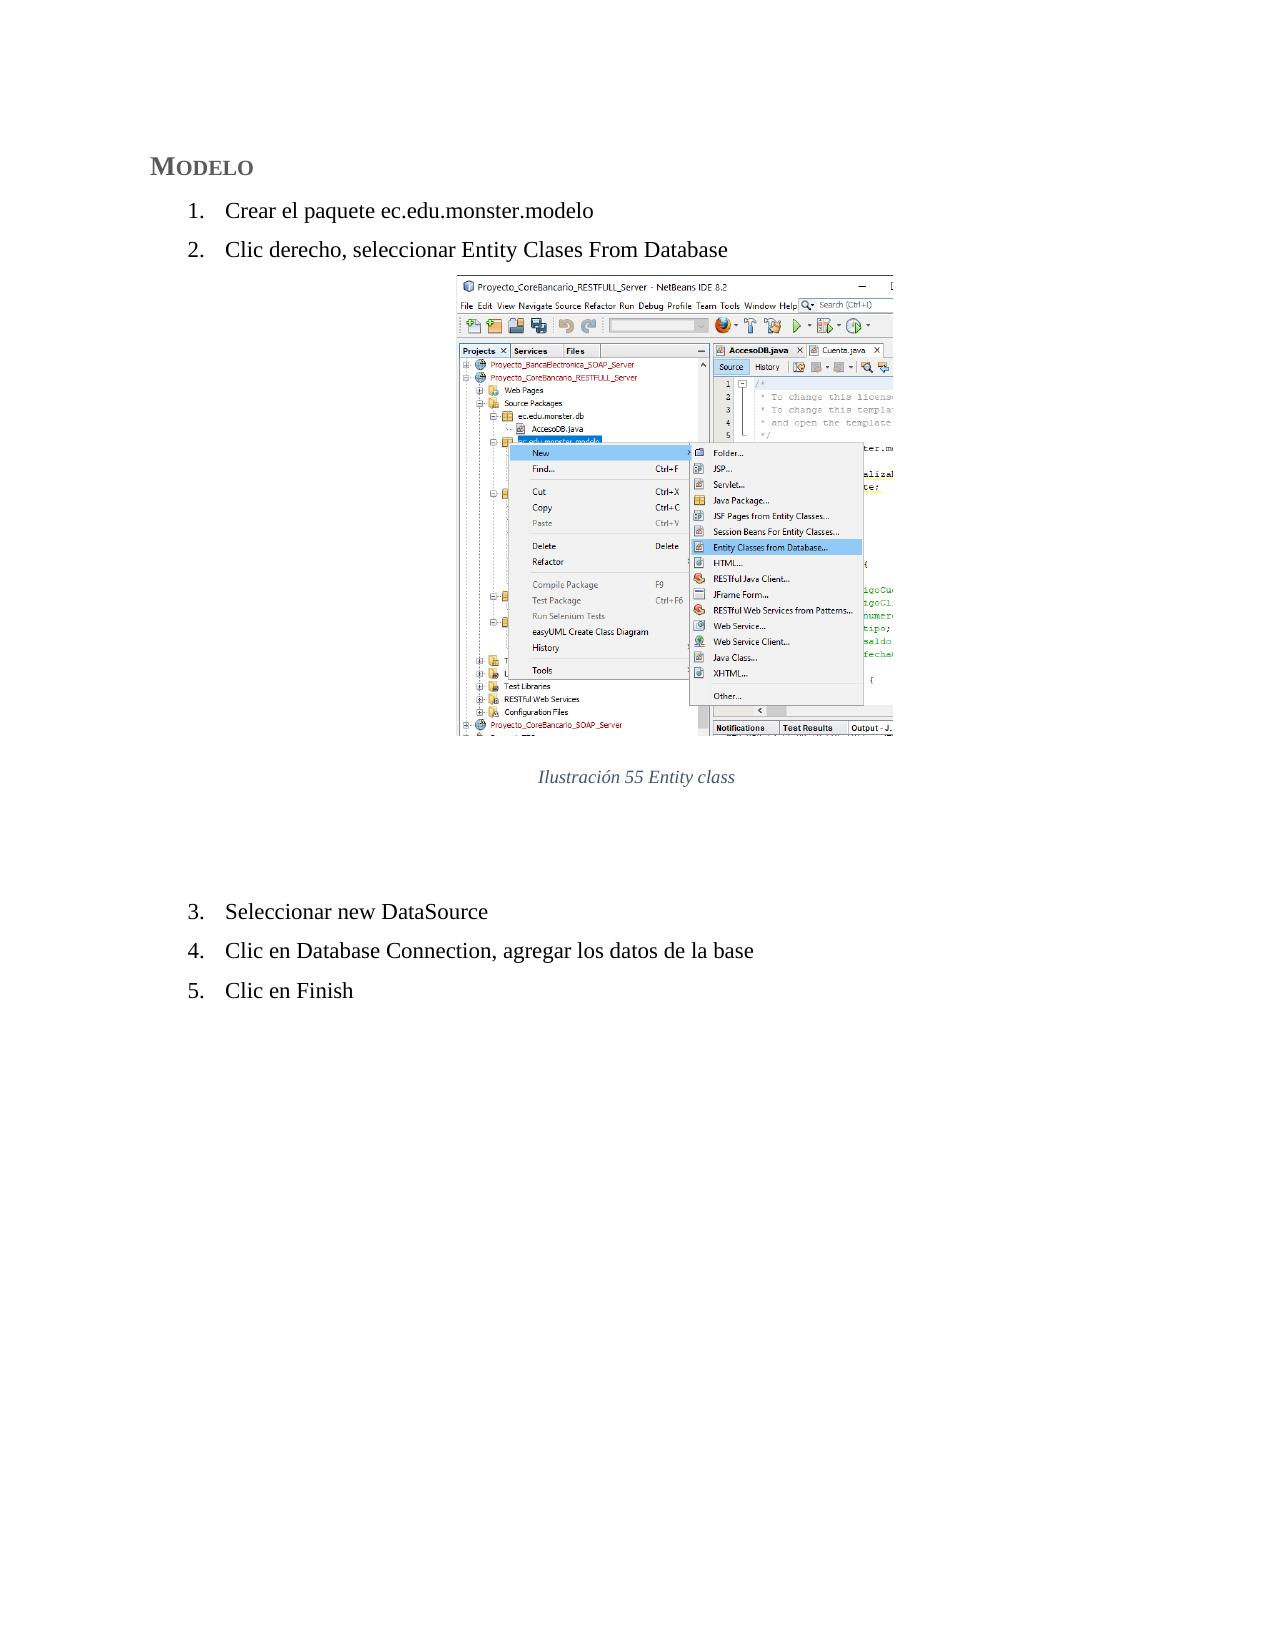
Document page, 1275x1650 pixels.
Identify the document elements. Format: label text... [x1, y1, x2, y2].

list Clic en Database Connection, agregar los datos de la base [187, 937, 1125, 964]
list Clic en Finish [187, 977, 1125, 1003]
subtitle Modelo [150, 150, 1125, 181]
text Ilustración 55 Entity class [150, 766, 1125, 787]
list Clic derecho, seleccionar Entity Clases From Database [187, 236, 1125, 262]
list Seleccionar new DataSource [187, 898, 1125, 924]
list Crear el paquete ec.edu.monster.modelo [187, 197, 1125, 223]
picture [456, 275, 894, 736]
